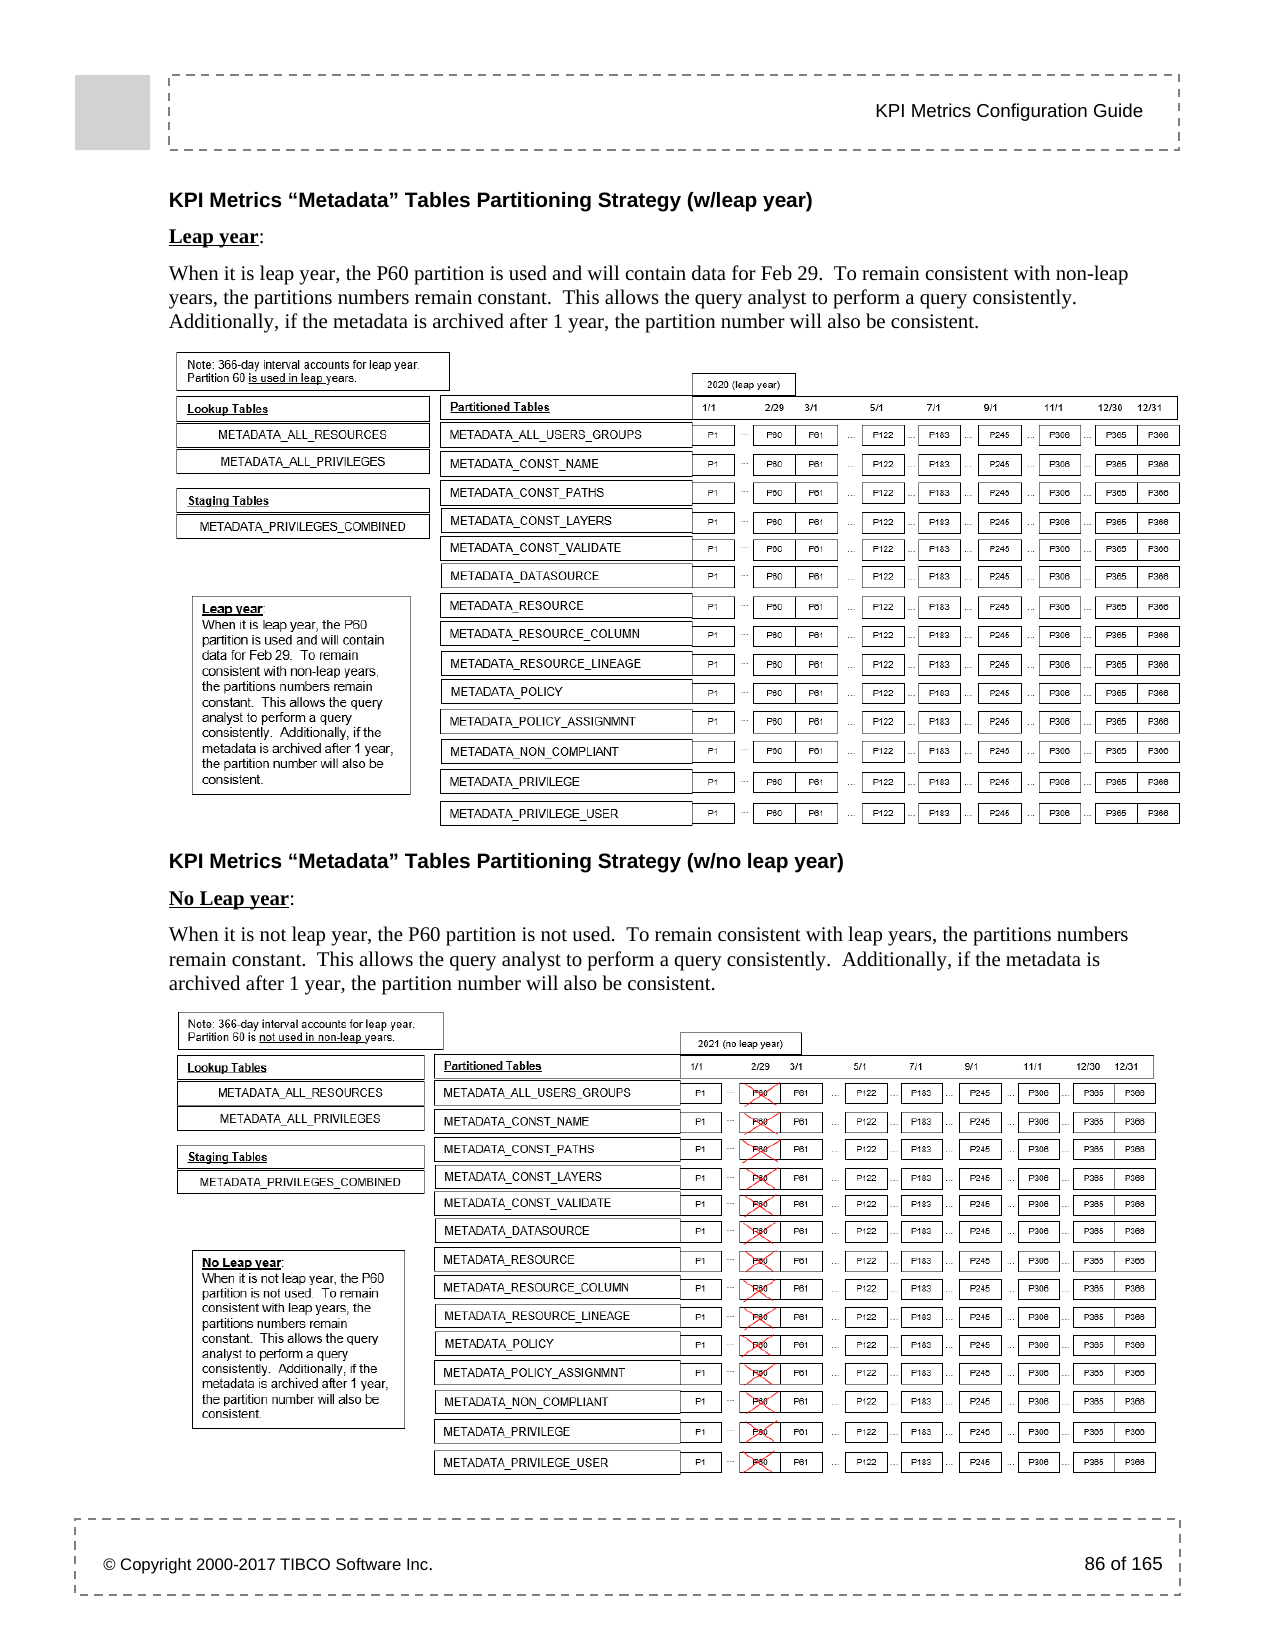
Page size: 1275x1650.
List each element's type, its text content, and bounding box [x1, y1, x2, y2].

text When it is not leap year, the P60 partition is not used. To remain consistent with leap years, the partitions numbers remain constant. This allows the query analyst to perform a query consistently. Additionally, if the metadata is archived after 1 year, the partition number will also be consistent. [169, 922, 1162, 994]
text Leap year: [169, 224, 1162, 248]
subtitle KPI Metrics “Metadata” Tables Partitioning Strategy (w/no leap year) [169, 849, 1162, 873]
text When it is leap year, the P60 partition is used and will contain data for Feb 29. To remain consistent with non-leap years, the partitions numbers remain constant. This allows the query analyst to perform a query consistently. Additionally, if the metadata is archived after 1 year, the partition number will also be consistent. [169, 261, 1162, 333]
text No Leap year: [169, 886, 1162, 910]
picture [168, 1007, 1160, 1477]
subtitle KPI Metrics “Metadata” Tables Partitioning Strategy (w/leap year) [169, 187, 1162, 211]
picture [168, 345, 1185, 831]
